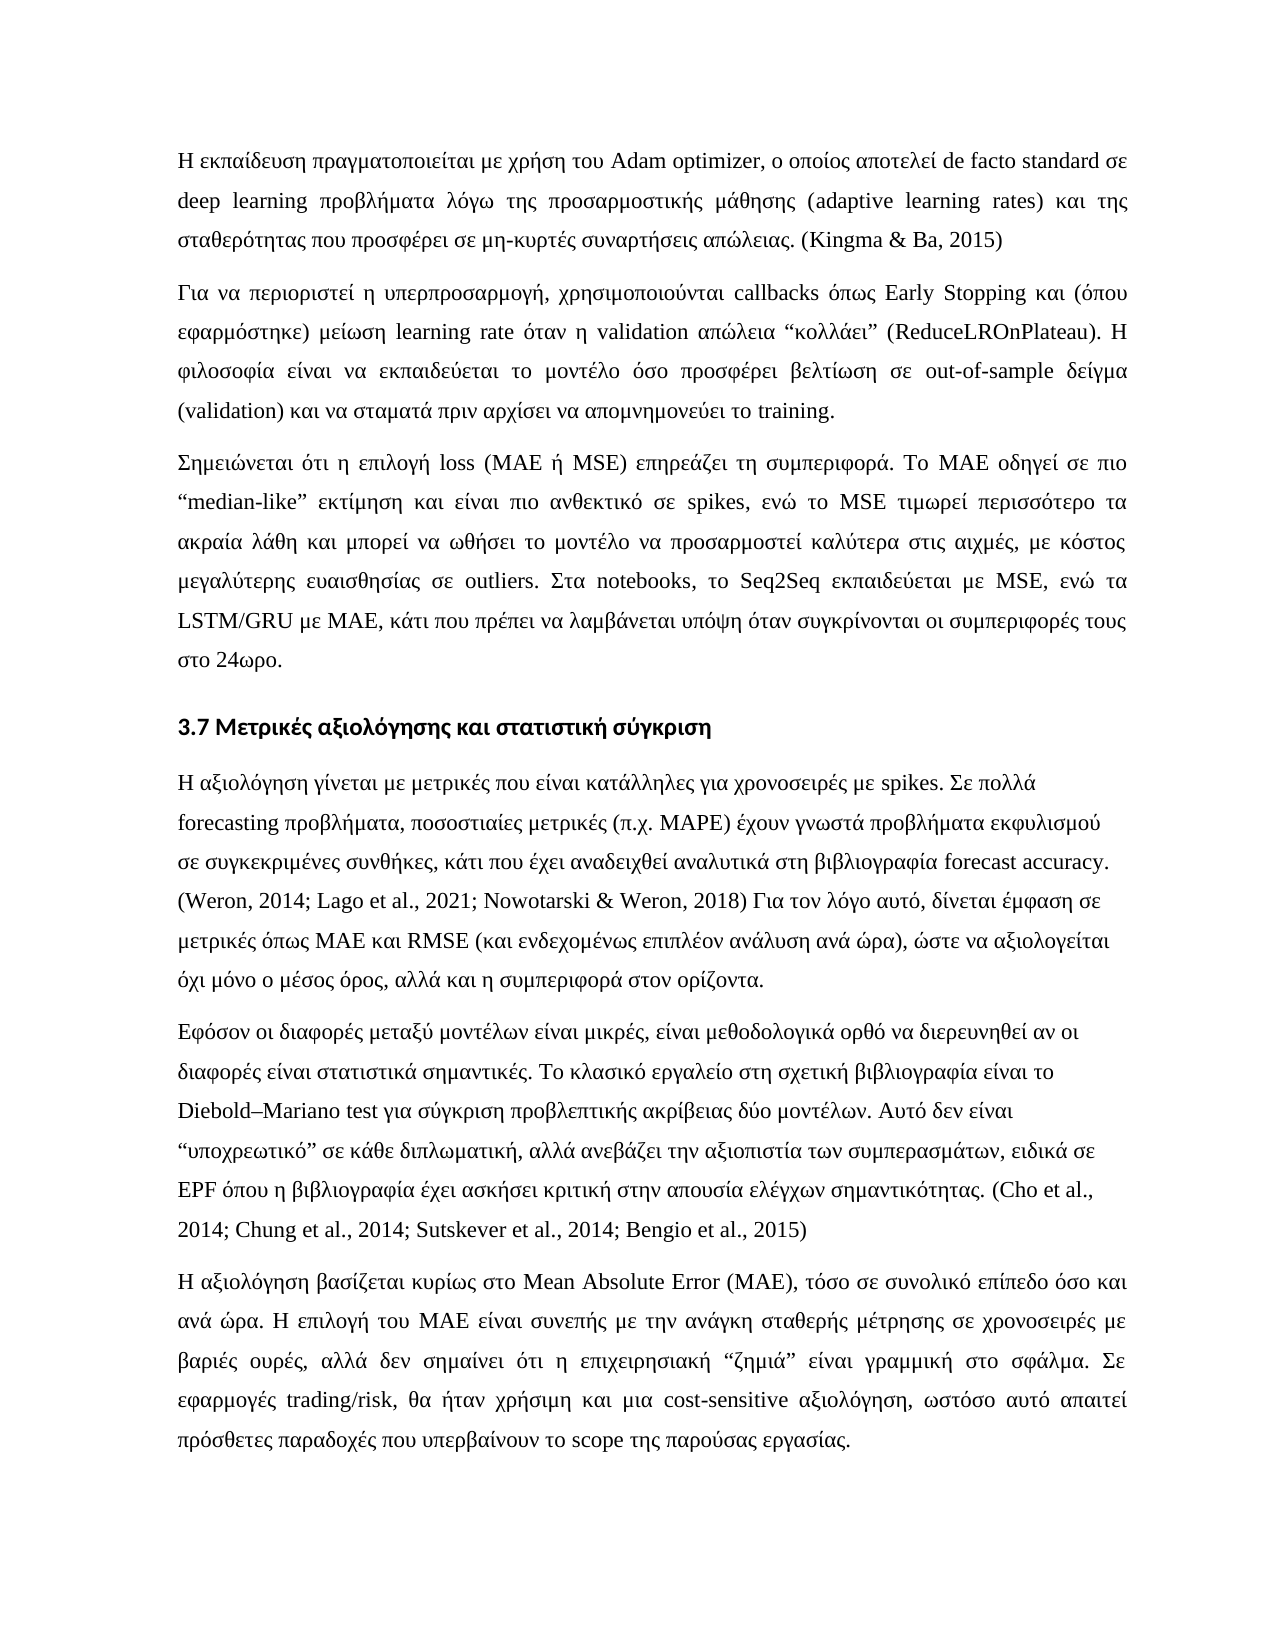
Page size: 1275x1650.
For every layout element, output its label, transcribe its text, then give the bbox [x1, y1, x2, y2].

text Η αξιολόγηση βασίζεται κυρίως στο Mean Absolute Error (MAE), τόσο σε συνολικό επίπεδο όσο και ανά ώρα. Η επιλογή του MAE είναι συνεπής με την ανάγκη σταθερής μέτρησης σε χρονοσειρές με βαριές ουρές, αλλά δεν σημαίνει ότι η επιχειρησιακή “ζημιά” είναι γραμμική στο σφάλμα. Σε εφαρμογές trading/risk, θα ήταν χρήσιμη και μια cost‑sensitive αξιολόγηση, ωστόσο αυτό απαιτεί πρόσθετες παραδοχές που υπερβαίνουν το scope της παρούσας εργασίας. [177, 1268, 1127, 1452]
subtitle 3.7 Μετρικές αξιολόγησης και στατιστική σύγκριση [177, 711, 1127, 741]
text Η εκπαίδευση πραγματοποιείται με χρήση του Adam optimizer, ο οποίος αποτελεί de facto standard σε deep learning προβλήματα λόγω της προσαρμοστικής μάθησης (adaptive learning rates) και της σταθερότητας που προσφέρει σε μη-κυρτές συναρτήσεις απώλειας. (Kingma & Ba, 2015) [177, 148, 1127, 253]
text Για να περιοριστεί η υπερπροσαρμογή, χρησιμοποιούνται callbacks όπως Early Stopping και (όπου εφαρμόστηκε) μείωση learning rate όταν η validation απώλεια “κολλάει” (ReduceLROnPlateau). Η φιλοσοφία είναι να εκπαιδεύεται το μοντέλο όσο προσφέρει βελτίωση σε out‑of‑sample δείγμα (validation) και να σταματά πριν αρχίσει να απομνημονεύει το training. [177, 278, 1127, 423]
text Σημειώνεται ότι η επιλογή loss (MAE ή MSE) επηρεάζει τη συμπεριφορά. Το MAE οδηγεί σε πιο “median-like” εκτίμηση και είναι πιο ανθεκτικό σε spikes, ενώ το MSE τιμωρεί περισσότερο τα ακραία λάθη και μπορεί να ωθήσει το μοντέλο να προσαρμοστεί καλύτερα στις αιχμές, με κόστος μεγαλύτερης ευαισθησίας σε outliers. Στα notebooks, το Seq2Seq εκπαιδεύεται με MSE, ενώ τα LSTM/GRU με MAE, κάτι που πρέπει να λαμβάνεται υπόψη όταν συγκρίνονται οι συμπεριφορές τους στο 24ωρο. [177, 449, 1127, 673]
text Εφόσον οι διαφορές μεταξύ μοντέλων είναι μικρές, είναι μεθοδολογικά ορθό να διερευνηθεί αν οι διαφορές είναι στατιστικά σημαντικές. Το κλασικό εργαλείο στη σχετική βιβλιογραφία είναι το Diebold–Mariano test για σύγκριση προβλεπτικής ακρίβειας δύο μοντέλων. Αυτό δεν είναι “υποχρεωτικό” σε κάθε διπλωματική, αλλά ανεβάζει την αξιοπιστία των συμπερασμάτων, ειδικά σε EPF όπου η βιβλιογραφία έχει ασκήσει κριτική στην απουσία ελέγχων σημαντικότητας. (Cho et al., 2014; Chung et al., 2014; Sutskever et al., 2014; Bengio et al., 2015) [177, 1018, 1127, 1242]
text Η αξιολόγηση γίνεται με μετρικές που είναι κατάλληλες για χρονοσειρές με spikes. Σε πολλά forecasting προβλήματα, ποσοστιαίες μετρικές (π.χ. MAPE) έχουν γνωστά προβλήματα εκφυλισμού σε συγκεκριμένες συνθήκες, κάτι που έχει αναδειχθεί αναλυτικά στη βιβλιογραφία forecast accuracy. (Weron, 2014; Lago et al., 2021; Nowotarski & Weron, 2018) Για τον λόγο αυτό, δίνεται έμφαση σε μετρικές όπως MAE και RMSE (και ενδεχομένως επιπλέον ανάλυση ανά ώρα), ώστε να αξιολογείται όχι μόνο ο μέσος όρος, αλλά και η συμπεριφορά στον ορίζοντα. [177, 769, 1127, 993]
